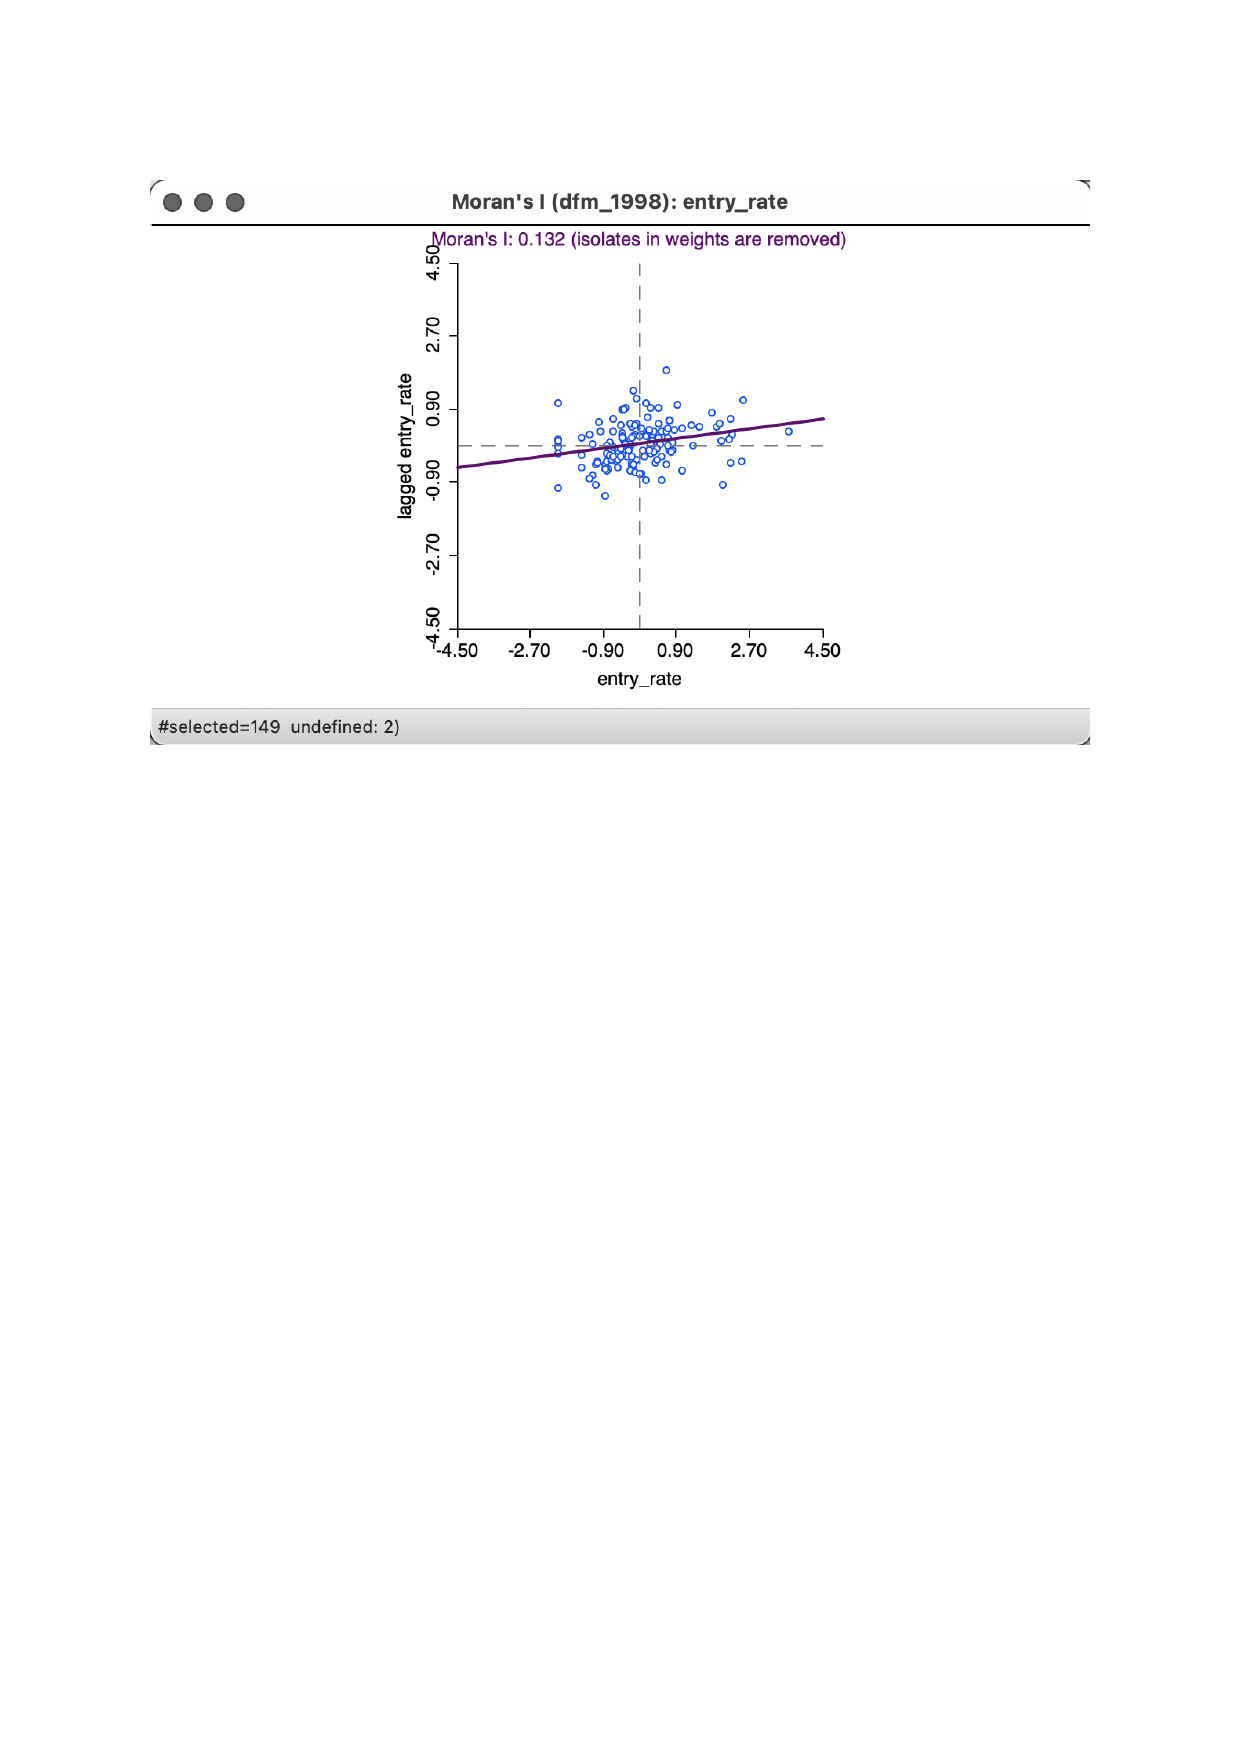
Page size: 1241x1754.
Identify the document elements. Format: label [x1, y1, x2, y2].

picture [150, 180, 1091, 745]
